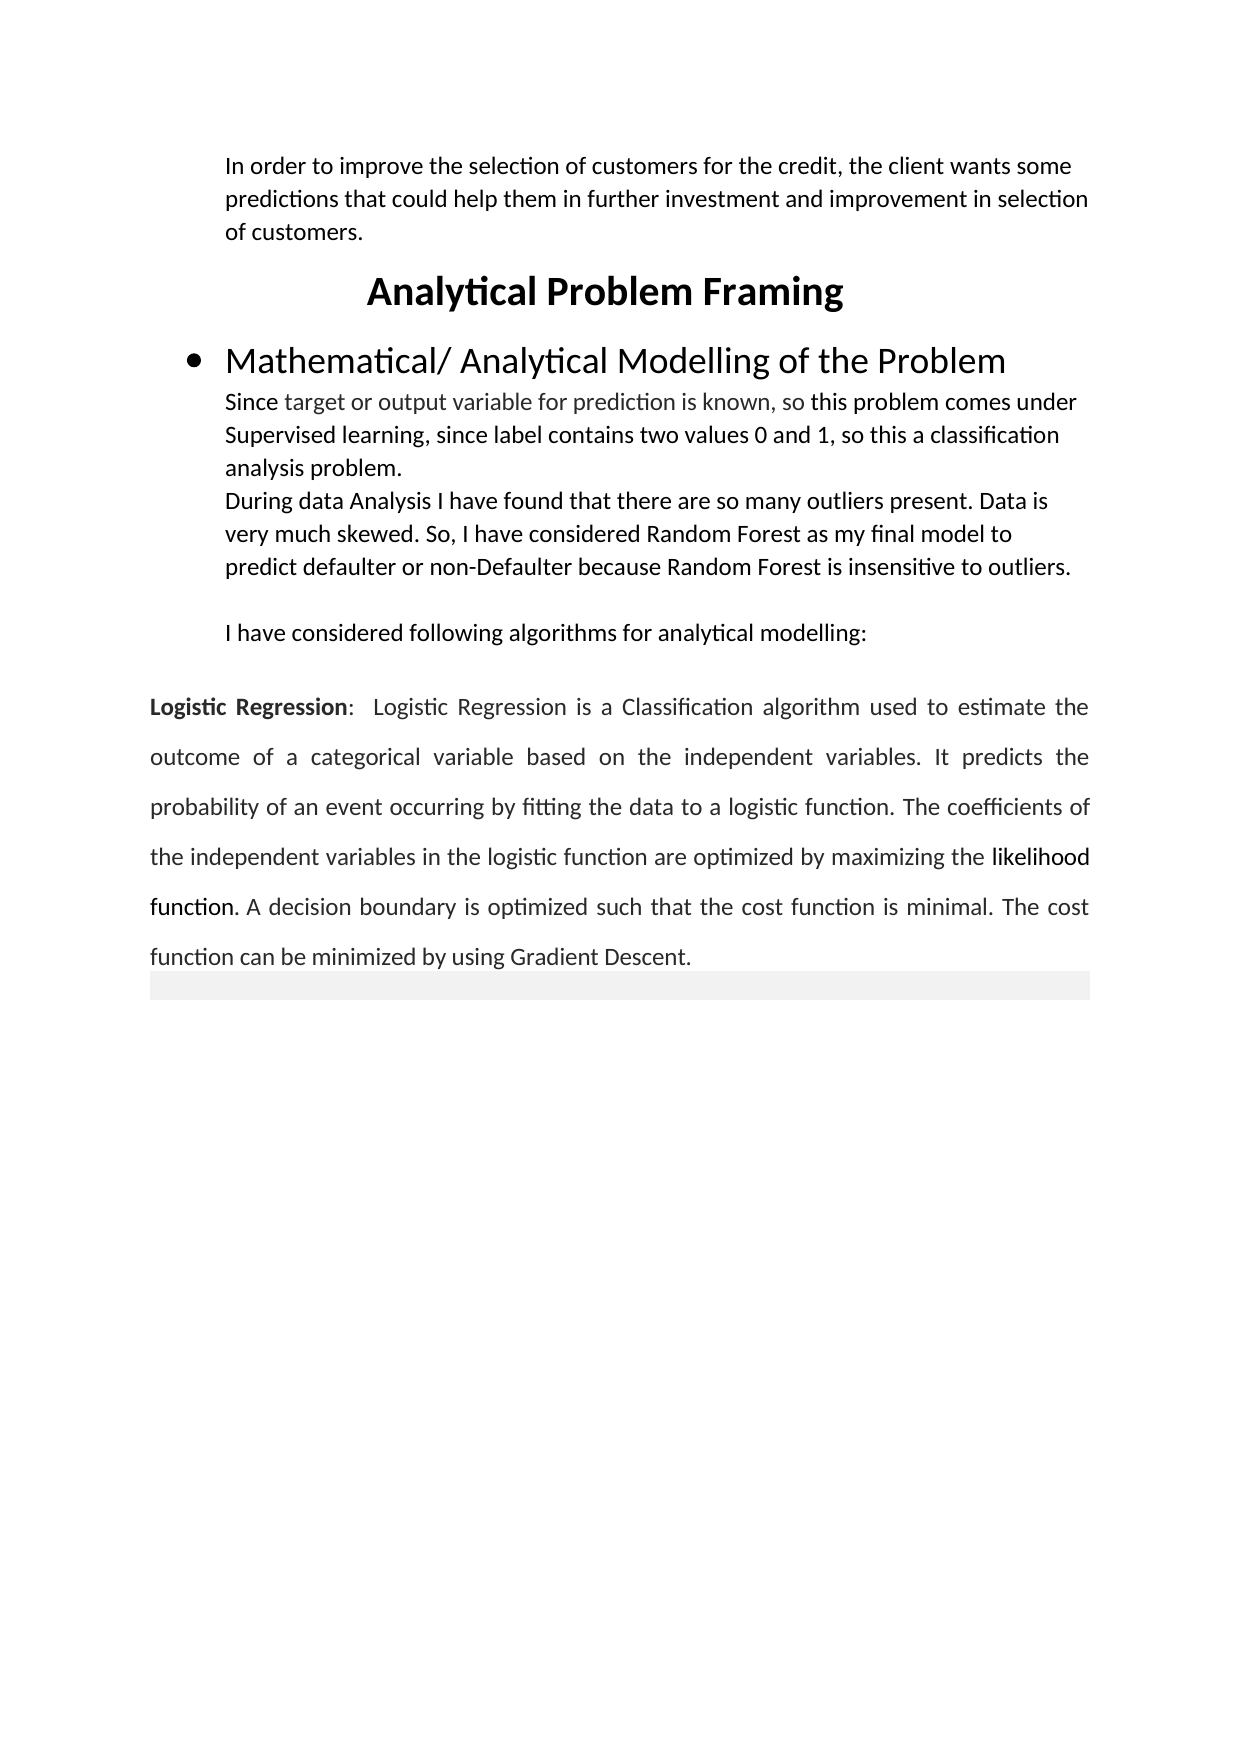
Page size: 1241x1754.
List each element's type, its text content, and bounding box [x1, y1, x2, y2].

text Analytical Problem Framing [150, 265, 1090, 316]
list Since target or output variable for prediction is known, so this problem comes under Supervised learning, since label contains two values 0 and 1, so this a classification analysis problem. [225, 386, 1090, 483]
list In order to improve the selection of customers for the credit, the client wants some predictions that could help them in further investment and improvement in selection of customers. [225, 150, 1090, 246]
text Logistic Regression: Logistic Regression is a Classification algorithm used to estimate the outcome of a categorical variable based on the independent variables. It predicts the probability of an event occurring by fitting the data to a logistic function. The coefficients of the independent variables in the logistic function are optimized by maximizing the likelihood function. A decision boundary is optimized such that the cost function is minimal. The cost function can be minimized by using Gradient Descent. [150, 671, 1090, 971]
list very much skewed. So, I have considered Random Forest as my final model to predict defaulter or non-Defaulter because Random Forest is insensitive to outliers. [225, 518, 1090, 582]
list I have considered following algorithms for analytical modelling: [225, 617, 1090, 647]
list During data Analysis I have found that there are so many outliers present. Data is [225, 485, 1090, 516]
list Mathematical/ Analytical Modelling of the Problem [187, 337, 1090, 383]
